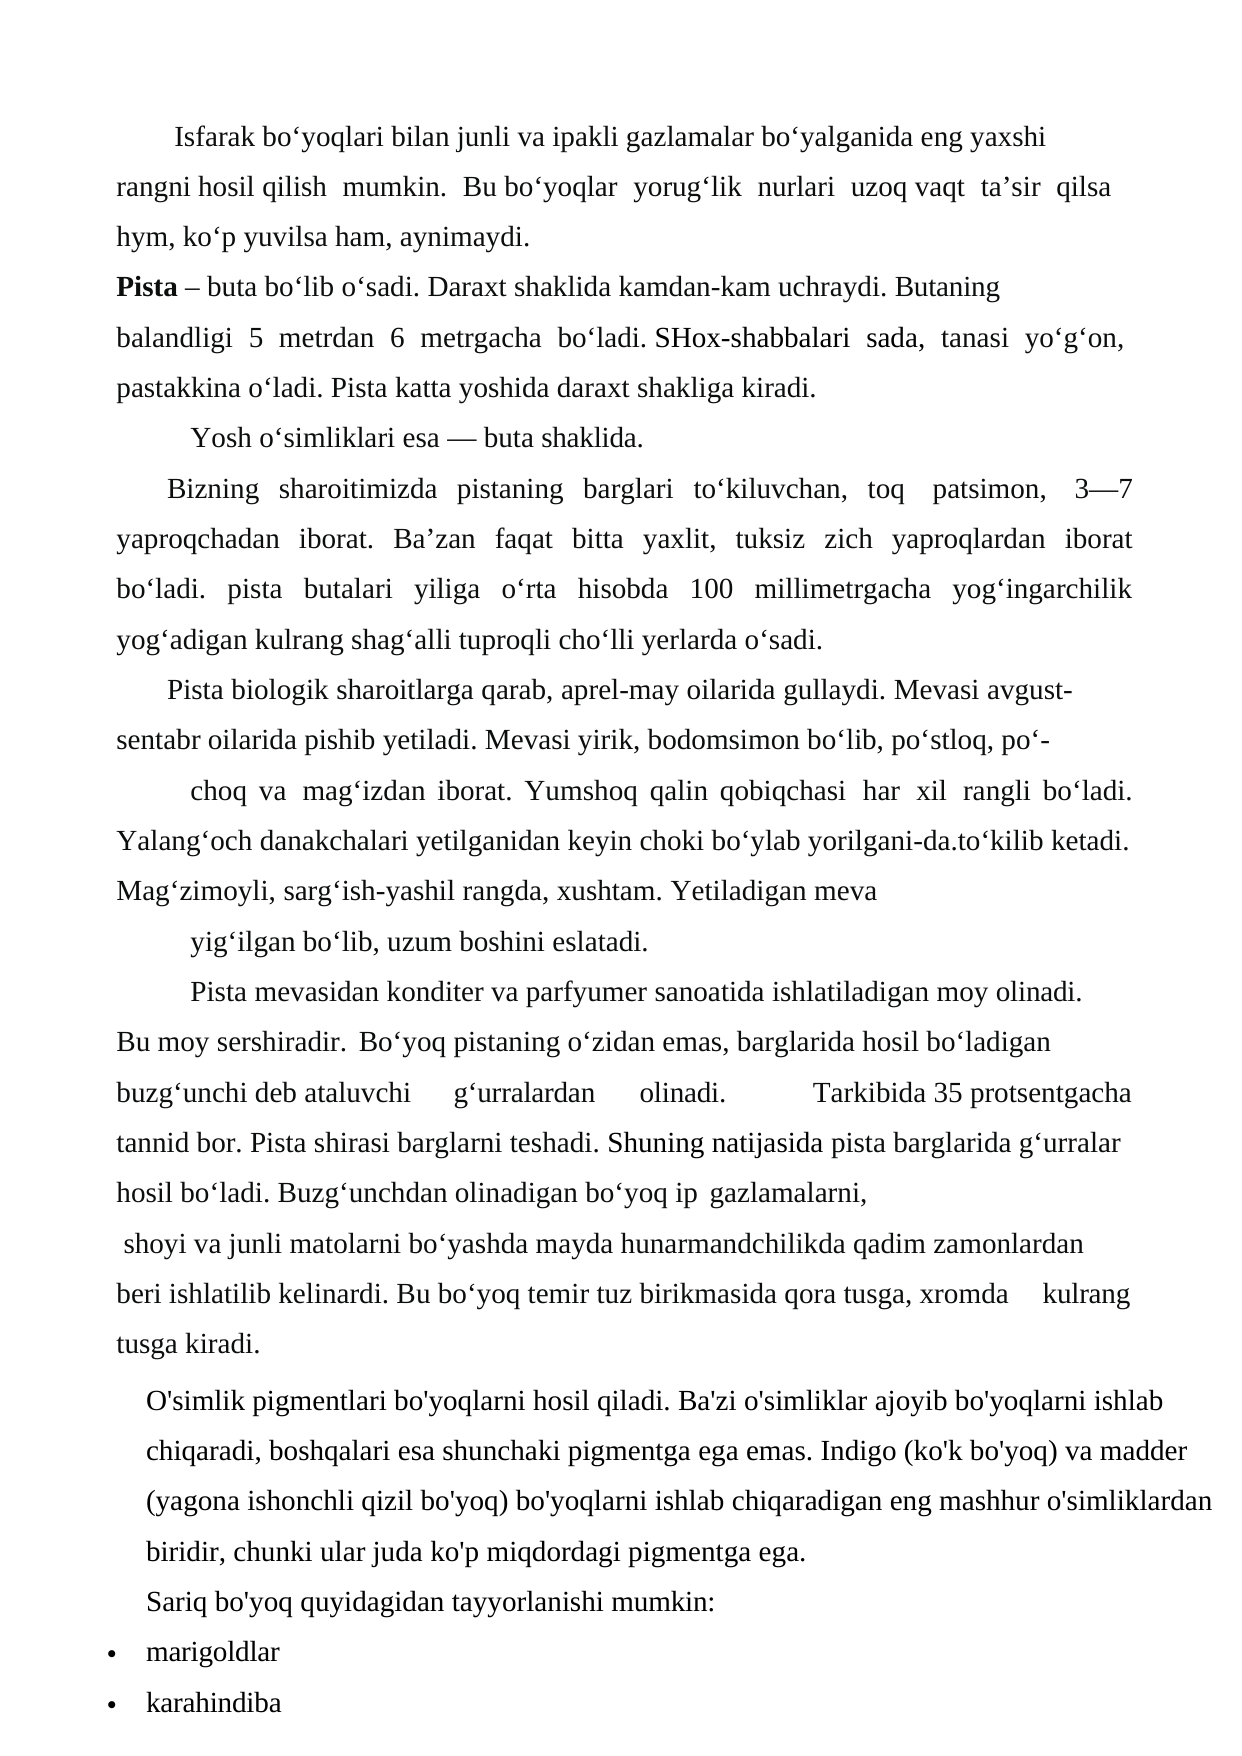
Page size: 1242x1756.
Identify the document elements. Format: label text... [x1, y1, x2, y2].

text Pista mevasidan konditer va parfyumer sanoatida ishlatiladigan moy olinadi. [190, 974, 1235, 1008]
text choq va mag‘izdan iborat. Yumshoq qalin qobiqchasi har xil rangli bo‘ladi. Yalang‘och danakchalari yetilganidan keyin choki bo‘ylab yorilgani-da.to‘kilib ketadi. [116, 773, 1133, 857]
text Pista – buta bo‘lib o‘sadi. Daraxt shaklida kamdan-kam uchraydi. Butaning [116, 270, 1235, 303]
text Isfarak bo‘yoqlari bilan junli va ipakli gazlamalar bo‘yalganida eng yaxshi rangni hosil qilish mumkin. Bu bo‘yoqlar yorug‘lik nurlari uzoq vaqt ta’sir qilsa hym, ko‘p yuvilsa ham, aynimaydi. [116, 119, 1121, 253]
list karahindiba [108, 1685, 1235, 1718]
text balandligi 5 metrdan 6 metrgacha bo‘ladi. SHox-shabbalari sada, tanasi yo‘g‘on, pastakkina o‘ladi. Pista katta yoshida daraxt shakliga kiradi. [116, 320, 1235, 404]
text Pista biologik sharoitlarga qarab, aprel-may oilarida gullaydi. Mevasi avgust- sentabr oilarida pishib yetiladi. Mevasi yirik, bodomsimon bo‘lib, po‘stloq, po‘- [116, 672, 1073, 756]
text Yosh o‘simliklari esa — buta shaklida. [190, 421, 1235, 454]
text shoyi va junli matolarni bo‘yashda mayda hunarmandchilikda qadim zamonlardan beri ishlatilib kelinardi. Bu bo‘yoq temir tuz birikmasida qora tusga, xromda kulrang tusga kiradi. [116, 1226, 1133, 1360]
text Sariq bo'yoq quyidagidan tayyorlanishi mumkin: [146, 1584, 1235, 1618]
text Mag‘zimoyli, sarg‘ish-yashil rangda, xushtam. Yetiladigan meva yig‘ilgan bo‘lib, uzum boshini eslatadi. [116, 873, 877, 957]
text O'simlik pigmentlari bo'yoqlarni hosil qiladi. Ba'zi o'simliklar ajoyib bo'yoqlarni ishlab chiqaradi, boshqalari esa shunchaki pigmentga ega emas. Indigo (ko'k bo'yoq) va madder (yagona ishonchli qizil bo'yoq) bo'yoqlarni ishlab chiqaradigan eng mashhur o'simliklardan biridir, chunki ular juda ko'p miqdordagi pigmentga ega. [146, 1383, 1235, 1567]
list marigoldlar [108, 1634, 1235, 1668]
text Bu moy sershiradir. Bo‘yoq pistaning o‘zidan emas, barglarida hosil bo‘ladigan buzg‘unchi deb ataluvchi g‘urralardan olinadi. Tarkibida 35 protsentgacha tannid bor. Pista shirasi barglarni teshadi. Shuning natijasida pista barglarida g‘urralar hosil bo‘ladi. Buzg‘unchdan olinadigan bo‘yoq ip gazlamalarni, [116, 1024, 1133, 1209]
text Bizning sharoitimizda pistaning barglari to‘kiluvchan, toq patsimon, 3—7 yaproqchadan iborat. Ba’zan faqat bitta yaxlit, tuksiz zich yaproqlardan iborat bo‘ladi. pista butalari yiliga o‘rta hisobda 100 millimetrgacha yog‘ingarchilik yog‘adigan kulrang shag‘alli tuproqli cho‘lli yerlarda o‘sadi. [116, 471, 1133, 655]
